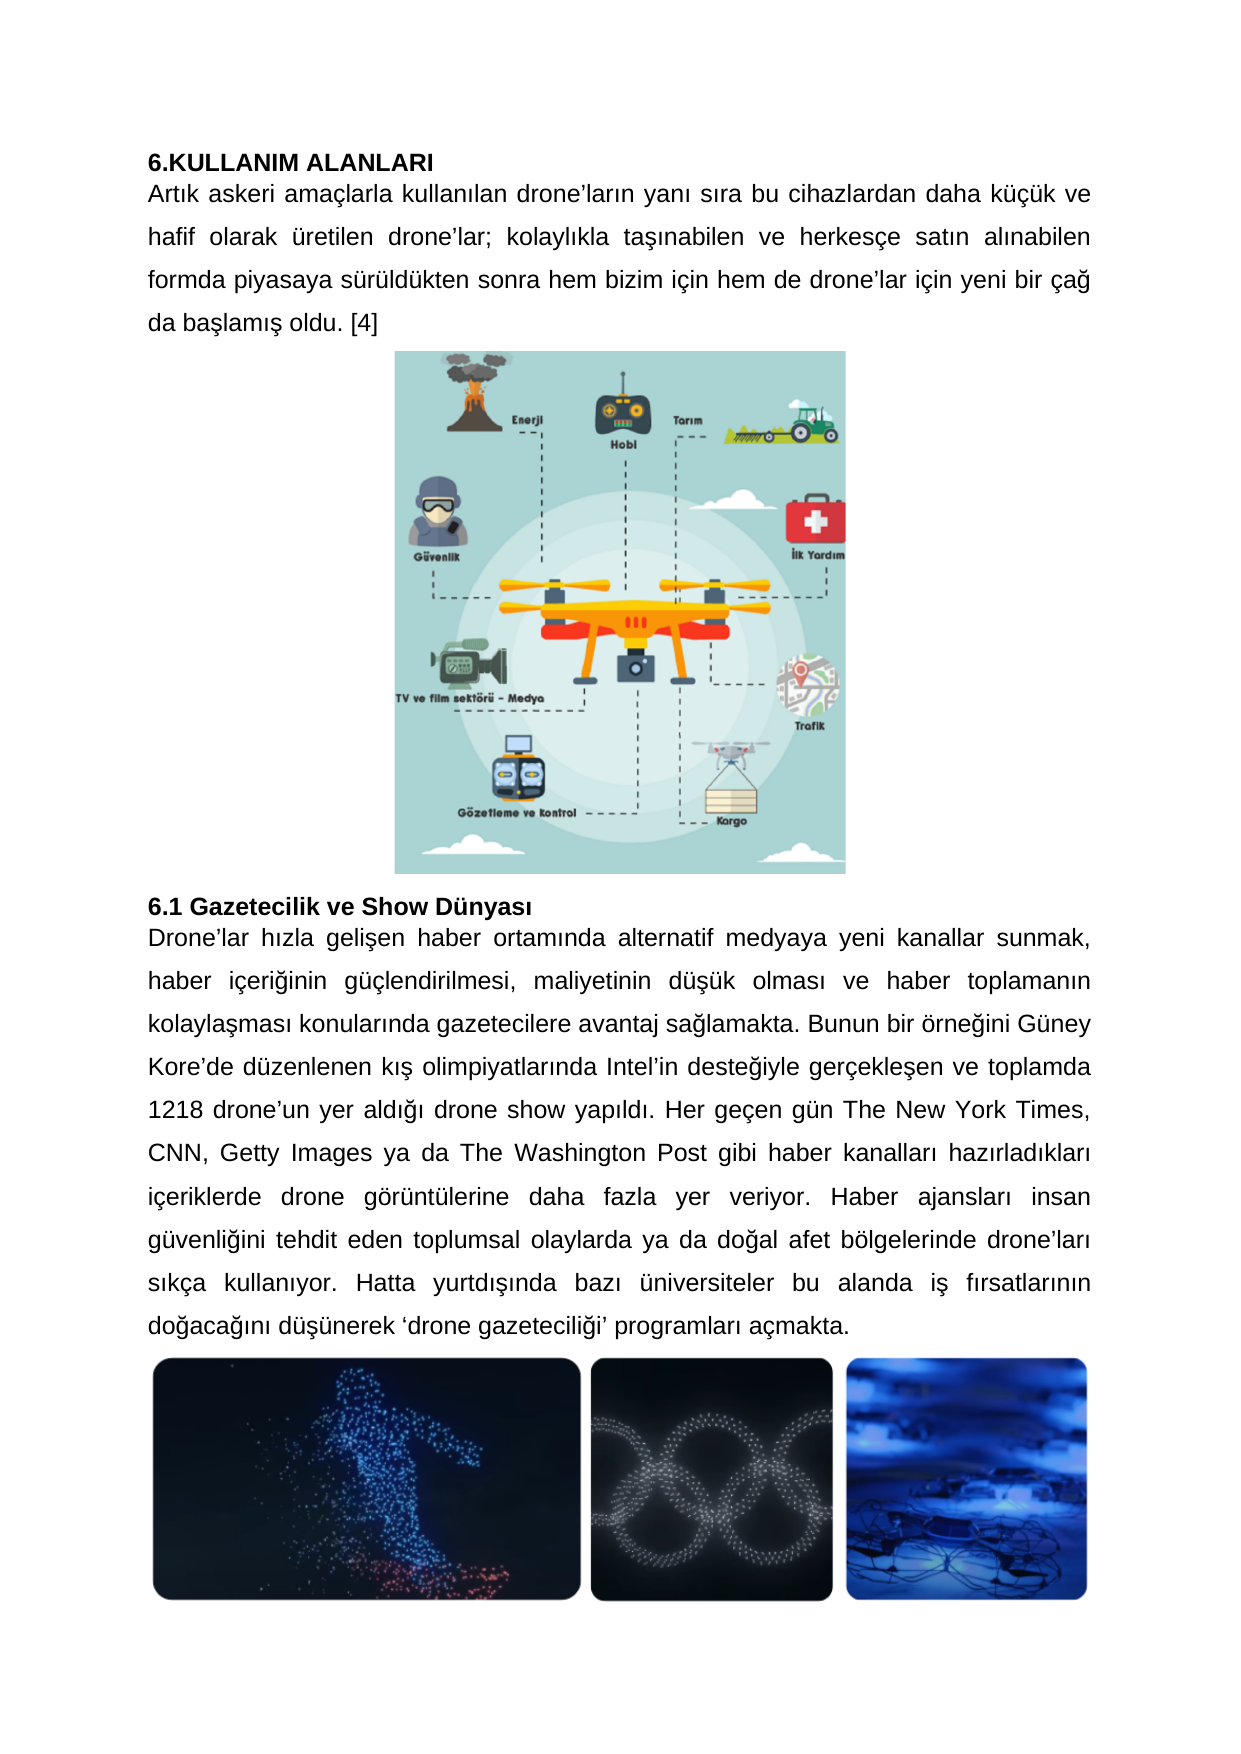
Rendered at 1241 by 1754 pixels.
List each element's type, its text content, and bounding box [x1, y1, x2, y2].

picture [394, 351, 846, 874]
text Artık askeri amaçlarla kullanılan drone’ların yanı sıra bu cihazlardan daha küçük ve hafif olarak üretilen drone’lar; kolaylıkla taşınabilen ve herkesçe satın alınabilen formda piyasaya sürüldükten sonra hem bizim için hem de drone’lar için yeni bir çağ da başlamış oldu. [4] [148, 179, 1093, 337]
subtitle 6.KULLANIM ALANLARI [148, 148, 1093, 176]
text Drone’lar hızla gelişen haber ortamında alternatif medyaya yeni kanallar sunmak, haber içeriğinin güçlendirilmesi, maliyetinin düşük olması ve haber toplamanın kolaylaşması konularında gazetecilere avantaj sağlamakta. Bunun bir örneğini Güney Kore’de düzenlenen kış olimpiyatlarında Intel’in desteğiyle gerçekleşen ve toplamda 1218 drone’un yer aldığı drone show yapıldı. Her geçen gün The New York Times, CNN, Getty Images ya da The Washington Post gibi haber kanalları hazırladıkları içeriklerde drone görüntülerine daha fazla yer veriyor. Haber ajansları insan güvenliğini tehdit eden toplumsal olaylarda ya da doğal afet bölgelerinde drone’ları sıkça kullanıyor. Hatta yurtdışında bazı üniversiteler bu alanda iş fırsatlarının doğacağını düşünerek ‘drone gazeteciliği’ programları açmakta. [148, 923, 1093, 1340]
picture [147, 1354, 1093, 1606]
subtitle 6.1 Gazetecilik ve Show Dünyası [148, 892, 1093, 921]
